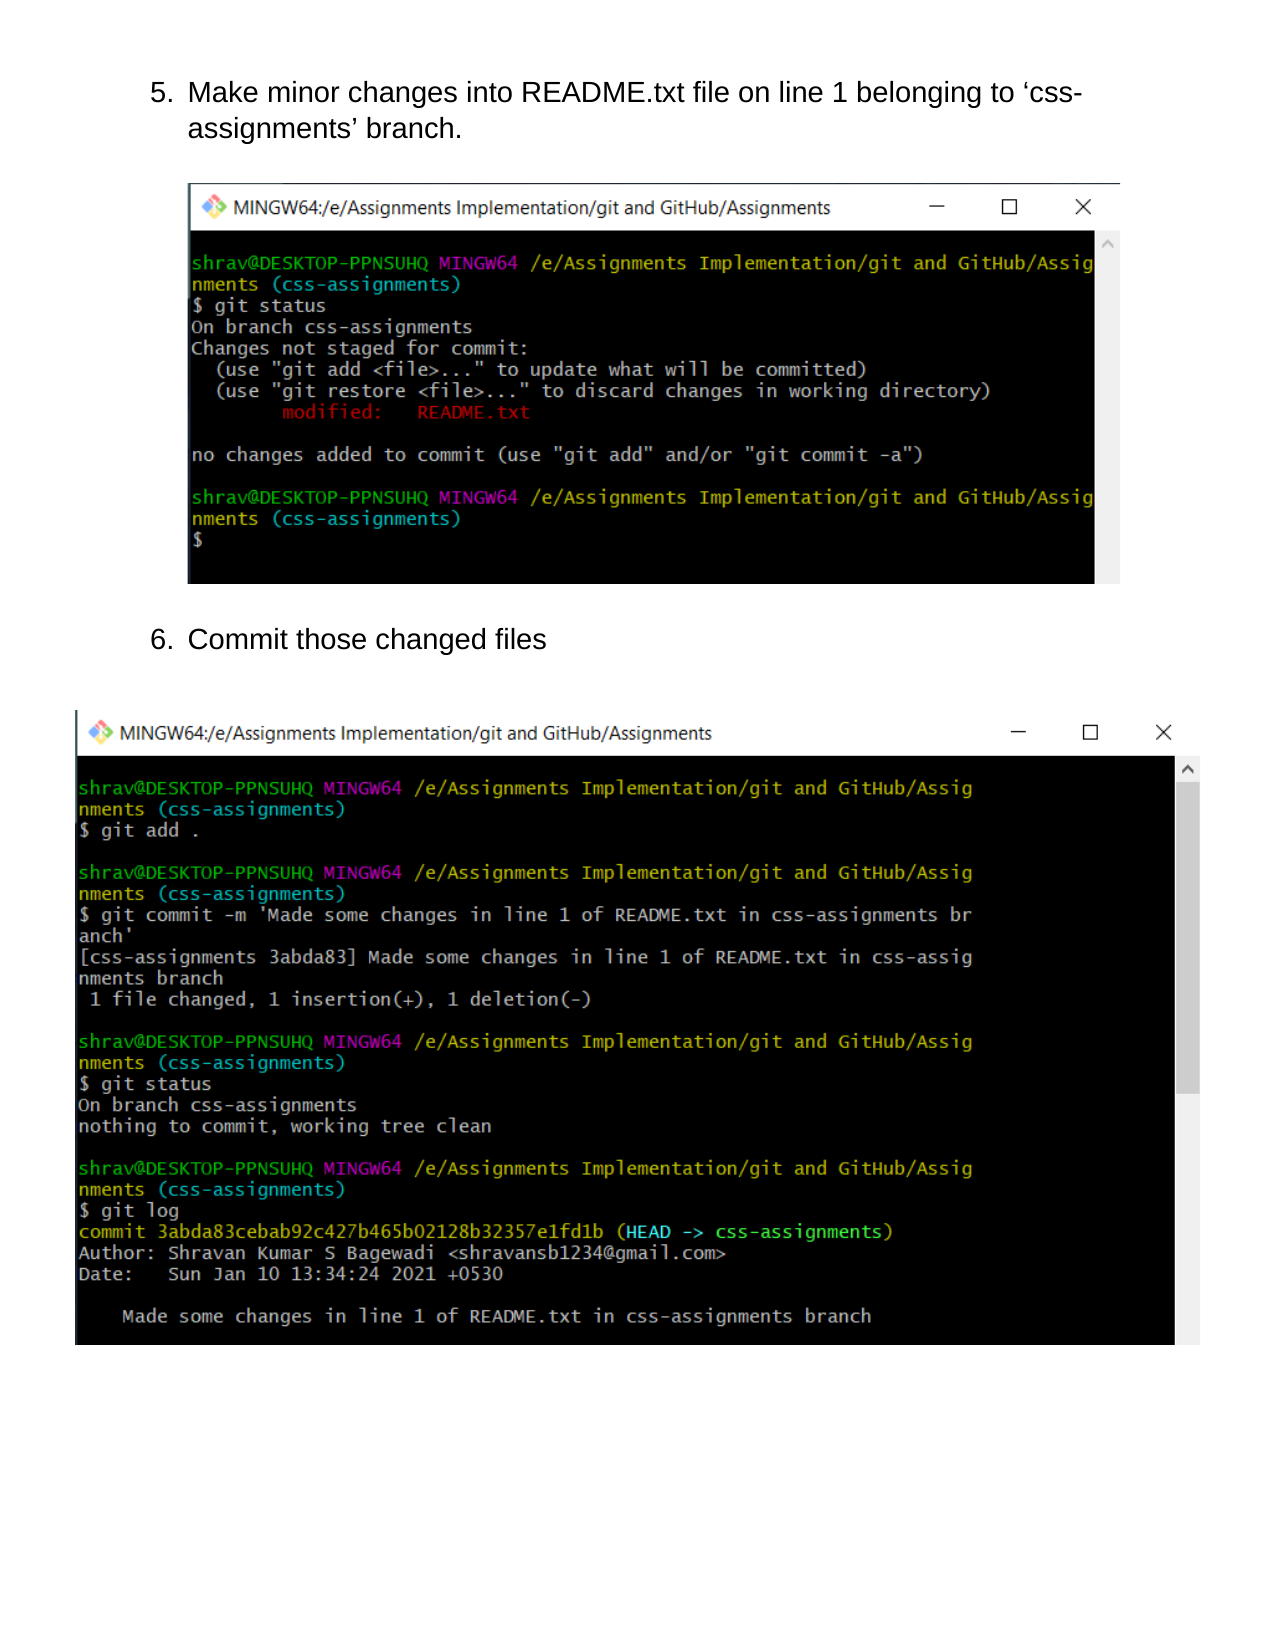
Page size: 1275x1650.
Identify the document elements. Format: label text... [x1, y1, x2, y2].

list Make minor changes into README.txt file on line 1 belonging to ‘css-assignments’ branch. [150, 75, 1200, 145]
list Commit those changed files [150, 622, 1200, 655]
picture [187, 183, 1121, 584]
picture [75, 710, 1200, 1345]
